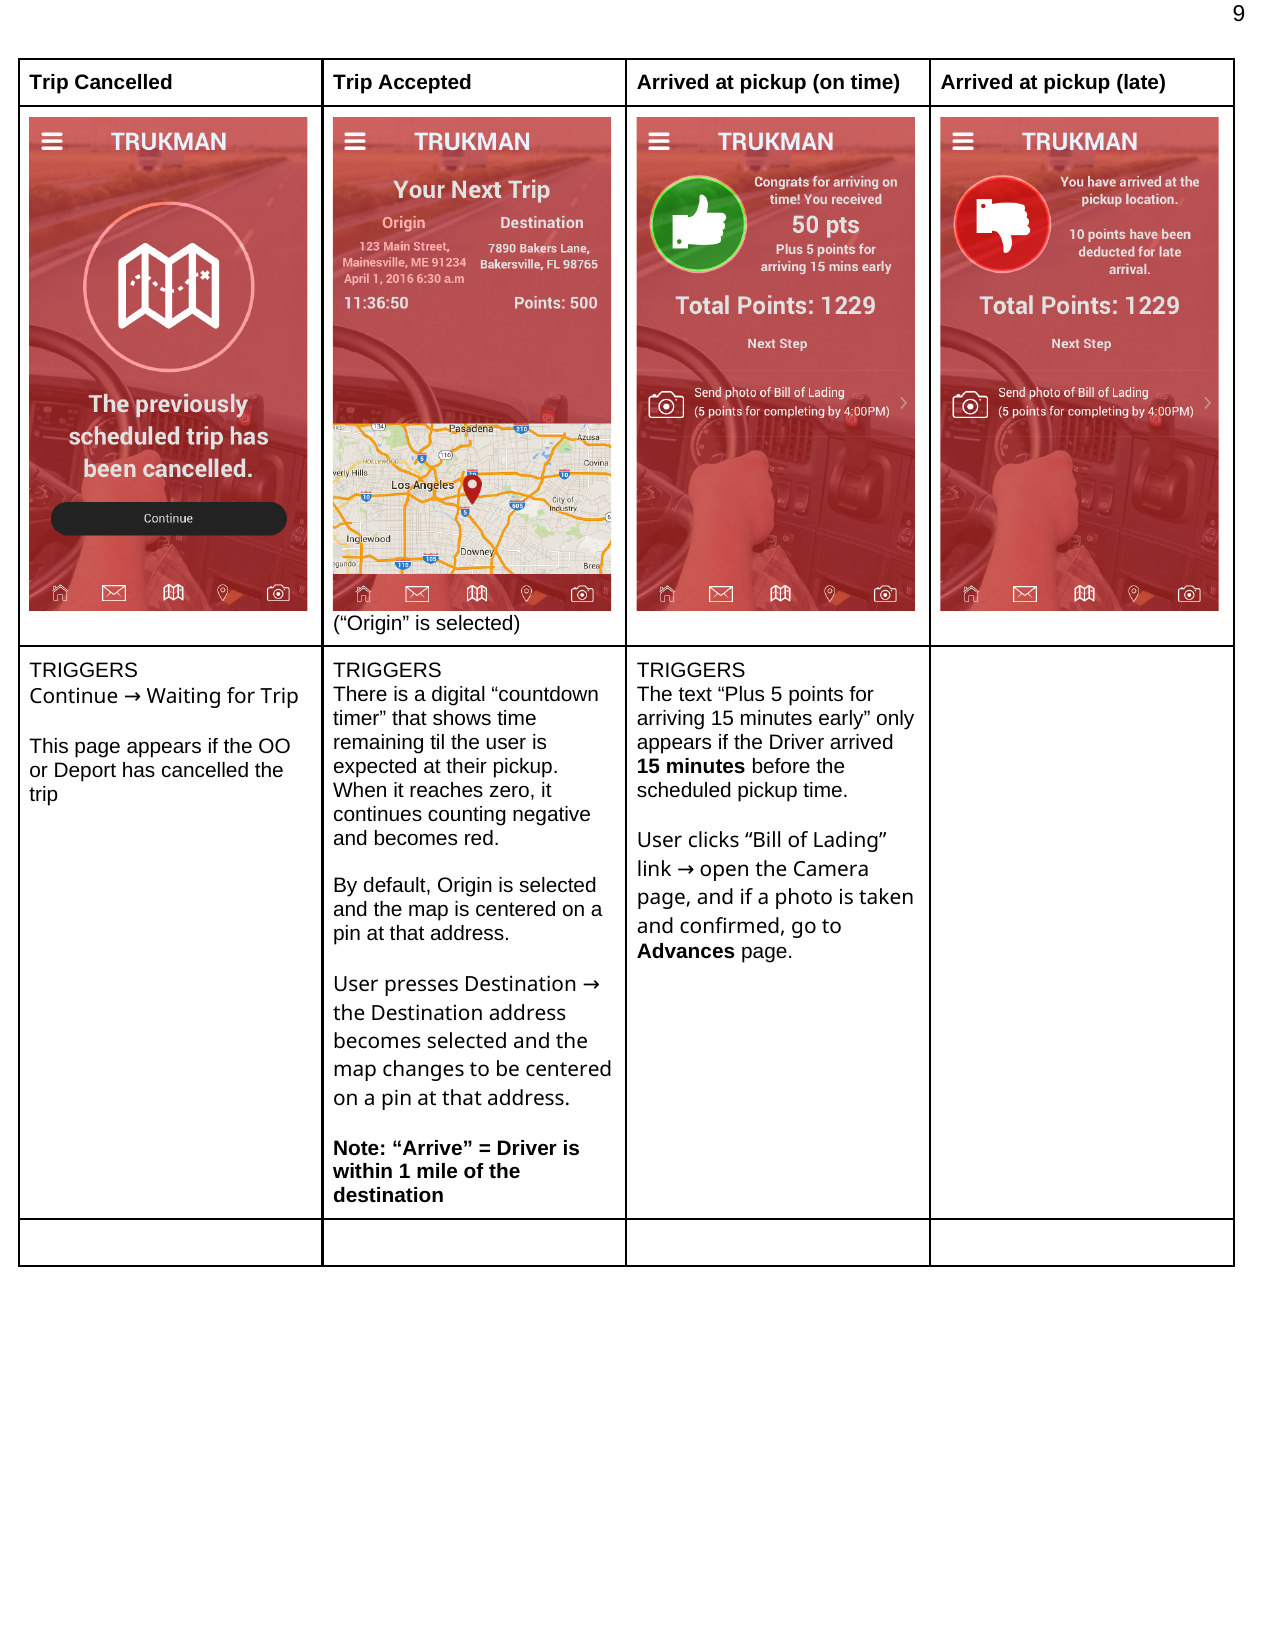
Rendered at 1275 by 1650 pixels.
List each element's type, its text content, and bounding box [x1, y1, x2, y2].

table_cell TRIGGERS There is a digital “countdown timer” that shows time remaining til the user is expected at their pickup. When it reaches zero, it continues counting negative and becomes red. By default, Origin is selected and the map is centered on a pin at that address. User presses Destination → the Destination address becomes selected and the map changes to be centered on a pin at that address. Note: “Arrive” = Driver is within 1 mile of the destination [324, 647, 625, 1218]
picture [29, 117, 308, 611]
table_cell TRIGGERS The text “Plus 5 points for arriving 15 minutes early” only appears if the Driver arrived 15 minutes before the scheduled pickup time. User clicks “Bill of Lading” link → open the Camera page, and if a photo is taken and confirmed, go to Advances page. [627, 647, 929, 1218]
picture [940, 117, 1219, 611]
table_cell [931, 107, 1233, 645]
table_cell [627, 1220, 929, 1264]
table_cell [20, 1220, 321, 1264]
table_header Arrived at pickup (on time) [627, 60, 929, 104]
table_cell TRIGGERS Continue → Waiting for Trip This page appears if the OO or Deport has cancelled the trip [20, 647, 321, 1218]
table_header Trip Accepted [324, 60, 625, 104]
table_header Arrived at pickup (late) [931, 60, 1233, 104]
table_cell [931, 647, 1233, 1218]
table_header Trip Cancelled [20, 60, 321, 104]
table_cell [627, 107, 929, 645]
table_cell [324, 1220, 625, 1264]
table_cell (“Origin” is selected) [324, 107, 625, 645]
table_cell [931, 1220, 1233, 1264]
table_cell [20, 107, 321, 645]
picture [636, 117, 915, 611]
picture [332, 117, 612, 611]
